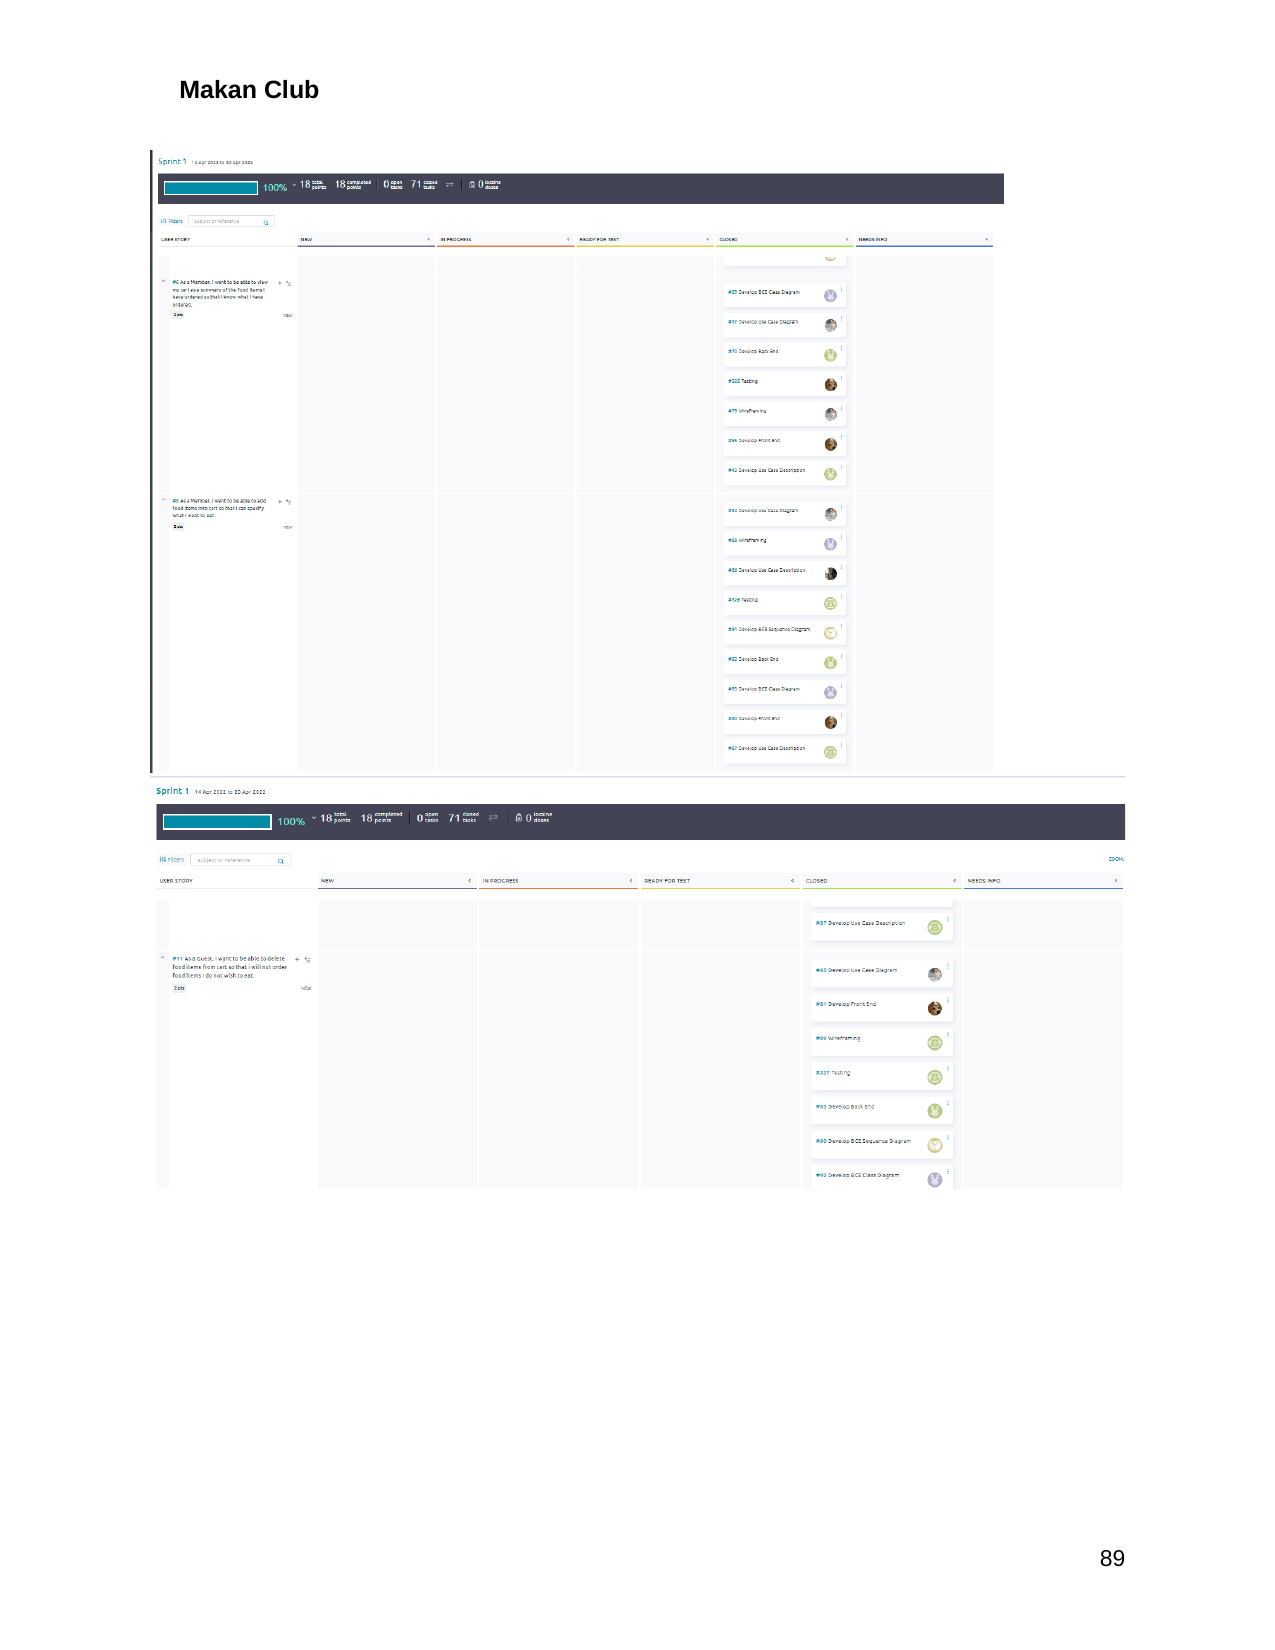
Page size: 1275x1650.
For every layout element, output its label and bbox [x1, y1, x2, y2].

picture [150, 150, 1004, 773]
picture [150, 776, 1125, 1189]
